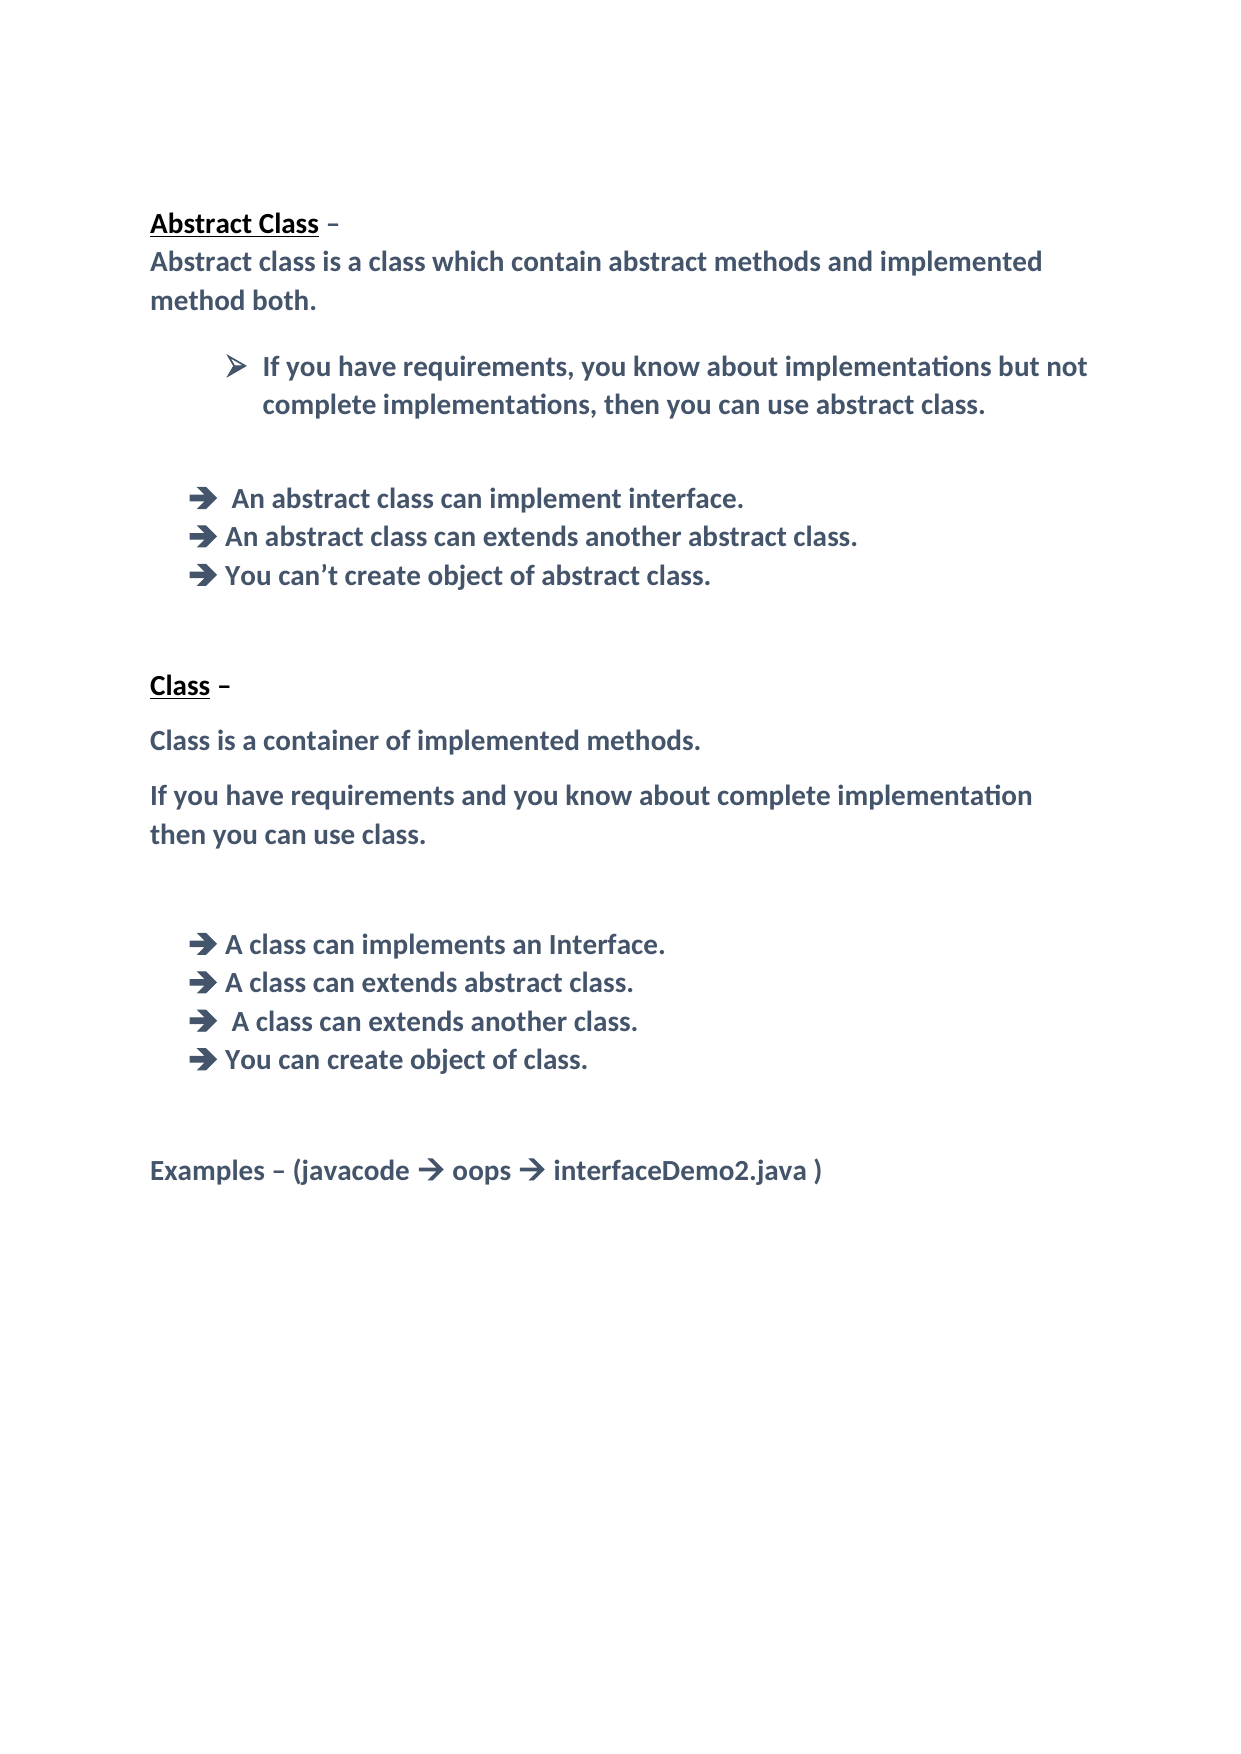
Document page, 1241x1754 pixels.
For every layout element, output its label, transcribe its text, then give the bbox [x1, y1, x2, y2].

list You can’t create object of abstract class. [187, 557, 1090, 593]
text Examples – (javacode oops interfaceDemo2.java ) [150, 1152, 1090, 1187]
text Abstract Class – [150, 205, 1090, 241]
text Class – [150, 667, 1090, 703]
list An abstract class can implement interface. [187, 480, 1090, 516]
list If you have requirements, you know about implementations but not complete implementations, then you can use abstract class. [225, 348, 1090, 422]
text Class is a container of implemented methods. [150, 722, 1090, 758]
list You can create object of class. [187, 1041, 1090, 1077]
list A class can extends another class. [187, 1003, 1090, 1038]
list A class can extends abstract class. [187, 964, 1090, 1000]
list An abstract class can extends another abstract class. [187, 518, 1090, 554]
list A class can implements an Interface. [187, 926, 1090, 962]
text If you have requirements and you know about complete implementation then you can use class. [150, 777, 1090, 851]
text Abstract class is a class which contain abstract methods and implemented method both. [150, 243, 1090, 318]
